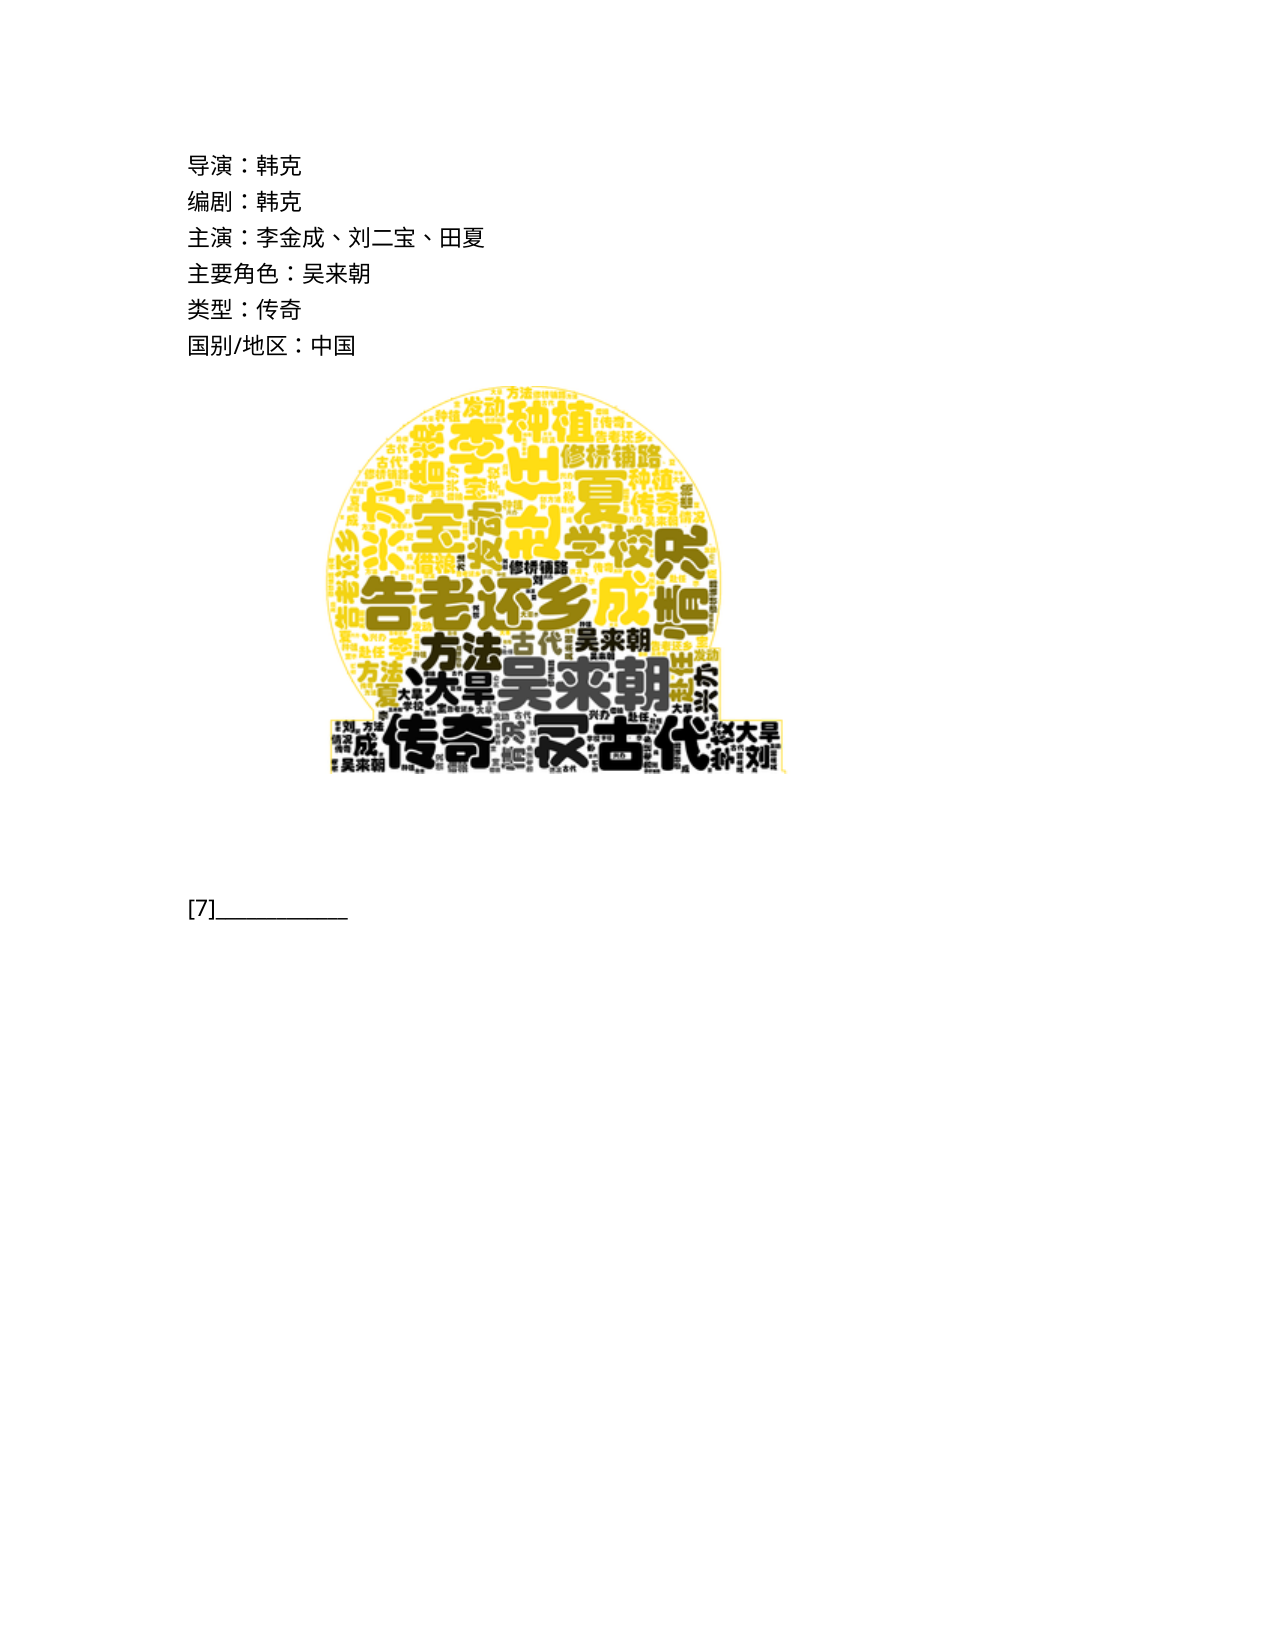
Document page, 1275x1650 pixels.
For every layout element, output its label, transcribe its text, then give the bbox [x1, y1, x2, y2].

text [187, 150, 1087, 361]
text [7]_____________ [187, 892, 1087, 923]
picture [206, 386, 807, 774]
